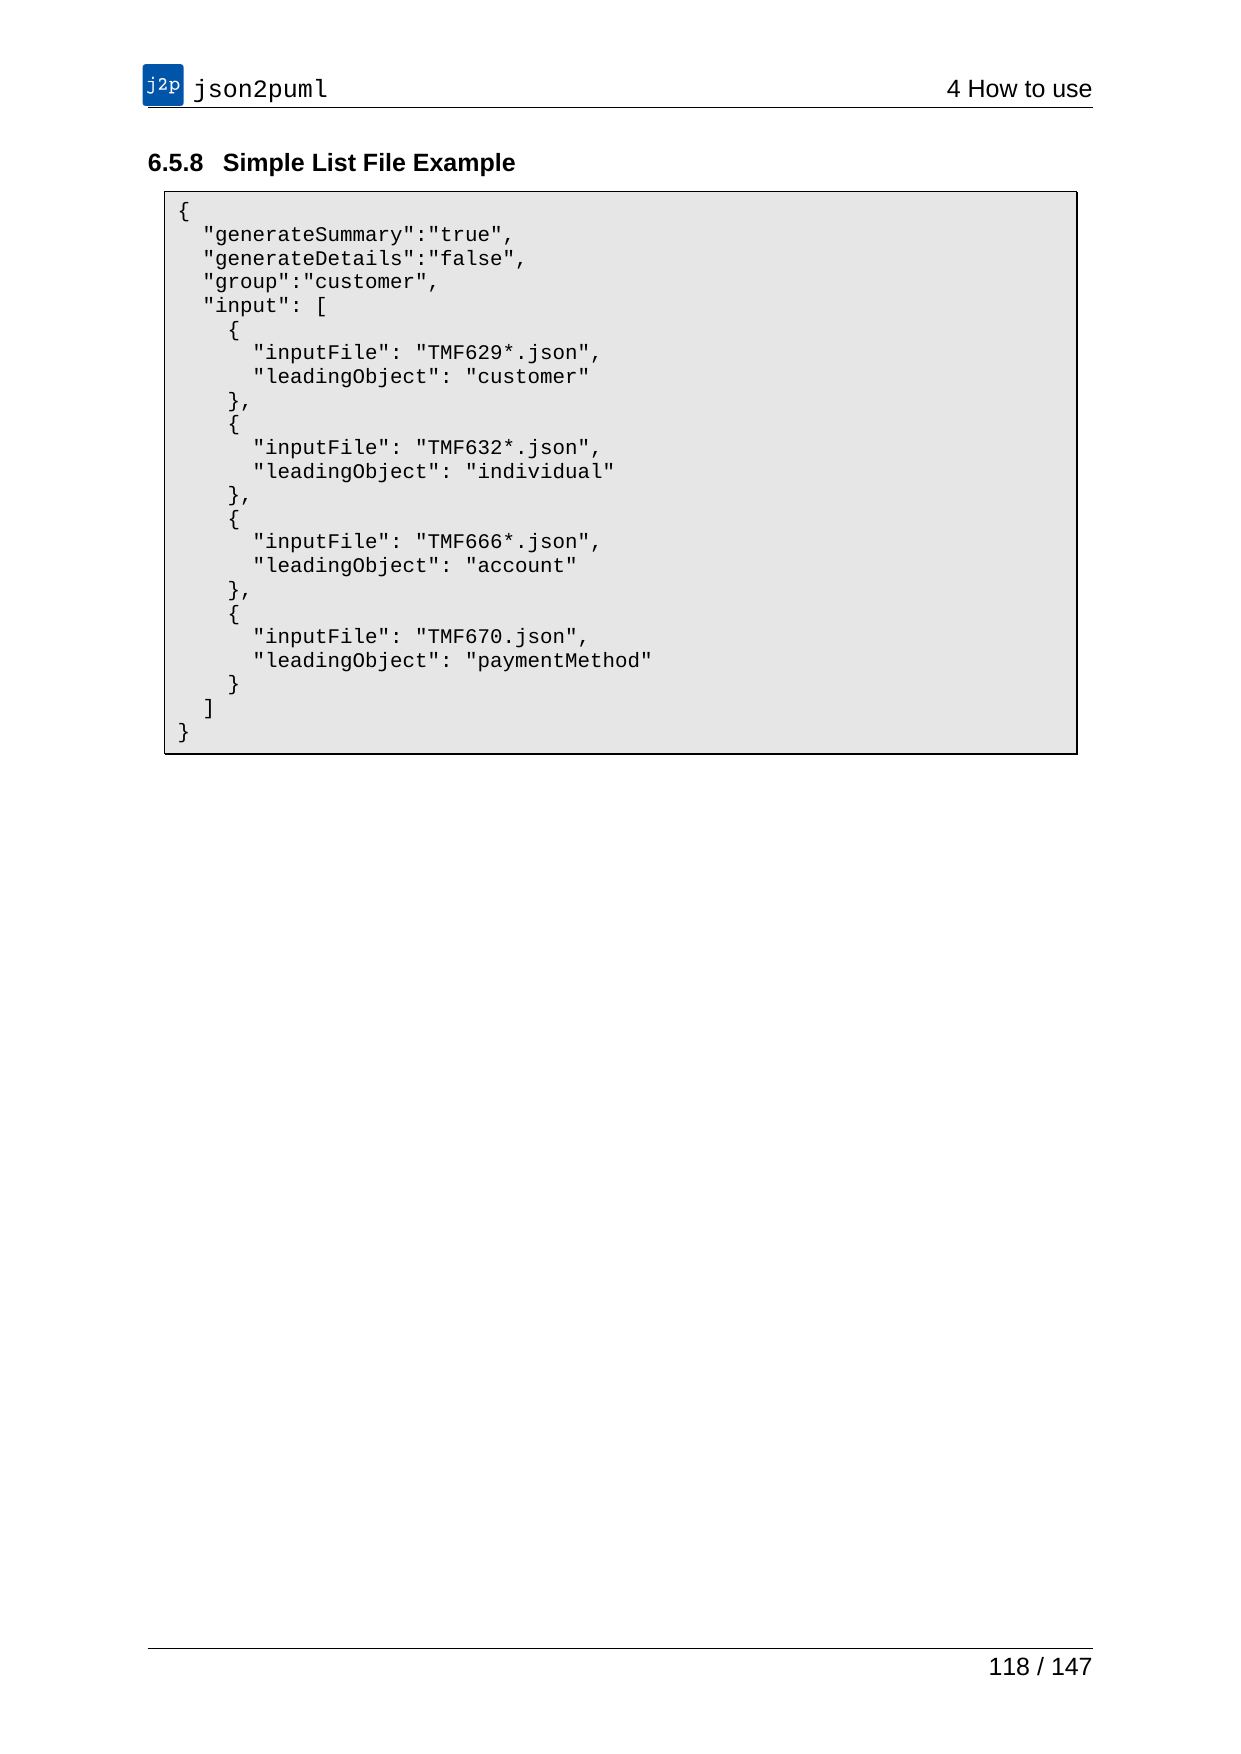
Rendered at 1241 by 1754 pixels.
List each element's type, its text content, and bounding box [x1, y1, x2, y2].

text "leadingObject": "individual" [165, 451, 1076, 475]
text "group":"customer", [165, 262, 1076, 286]
text "inputFile": "TMF666*.json", [165, 522, 1076, 546]
text "leadingObject": "account" [165, 546, 1076, 569]
text "input": [ [165, 286, 1076, 309]
text ] [165, 688, 1076, 711]
text { [165, 192, 1076, 215]
text "inputFile": "TMF632*.json", [165, 428, 1076, 451]
text }, [165, 569, 1076, 593]
text }, [165, 475, 1076, 498]
subtitle Simple List File Example [148, 148, 1093, 176]
text { [165, 498, 1076, 522]
text { [165, 309, 1076, 333]
text "inputFile": "TMF670.json", [165, 617, 1076, 640]
text "leadingObject": "customer" [165, 357, 1076, 380]
picture [142, 64, 184, 106]
text "leadingObject": "paymentMethod" [165, 640, 1076, 664]
text "inputFile": "TMF629*.json", [165, 333, 1076, 357]
text { [165, 404, 1076, 428]
text } [165, 711, 1076, 753]
text "generateSummary":"true", [165, 215, 1076, 238]
text } [165, 664, 1076, 688]
text { [165, 593, 1076, 617]
text "generateDetails":"false", [165, 238, 1076, 262]
text }, [165, 380, 1076, 404]
